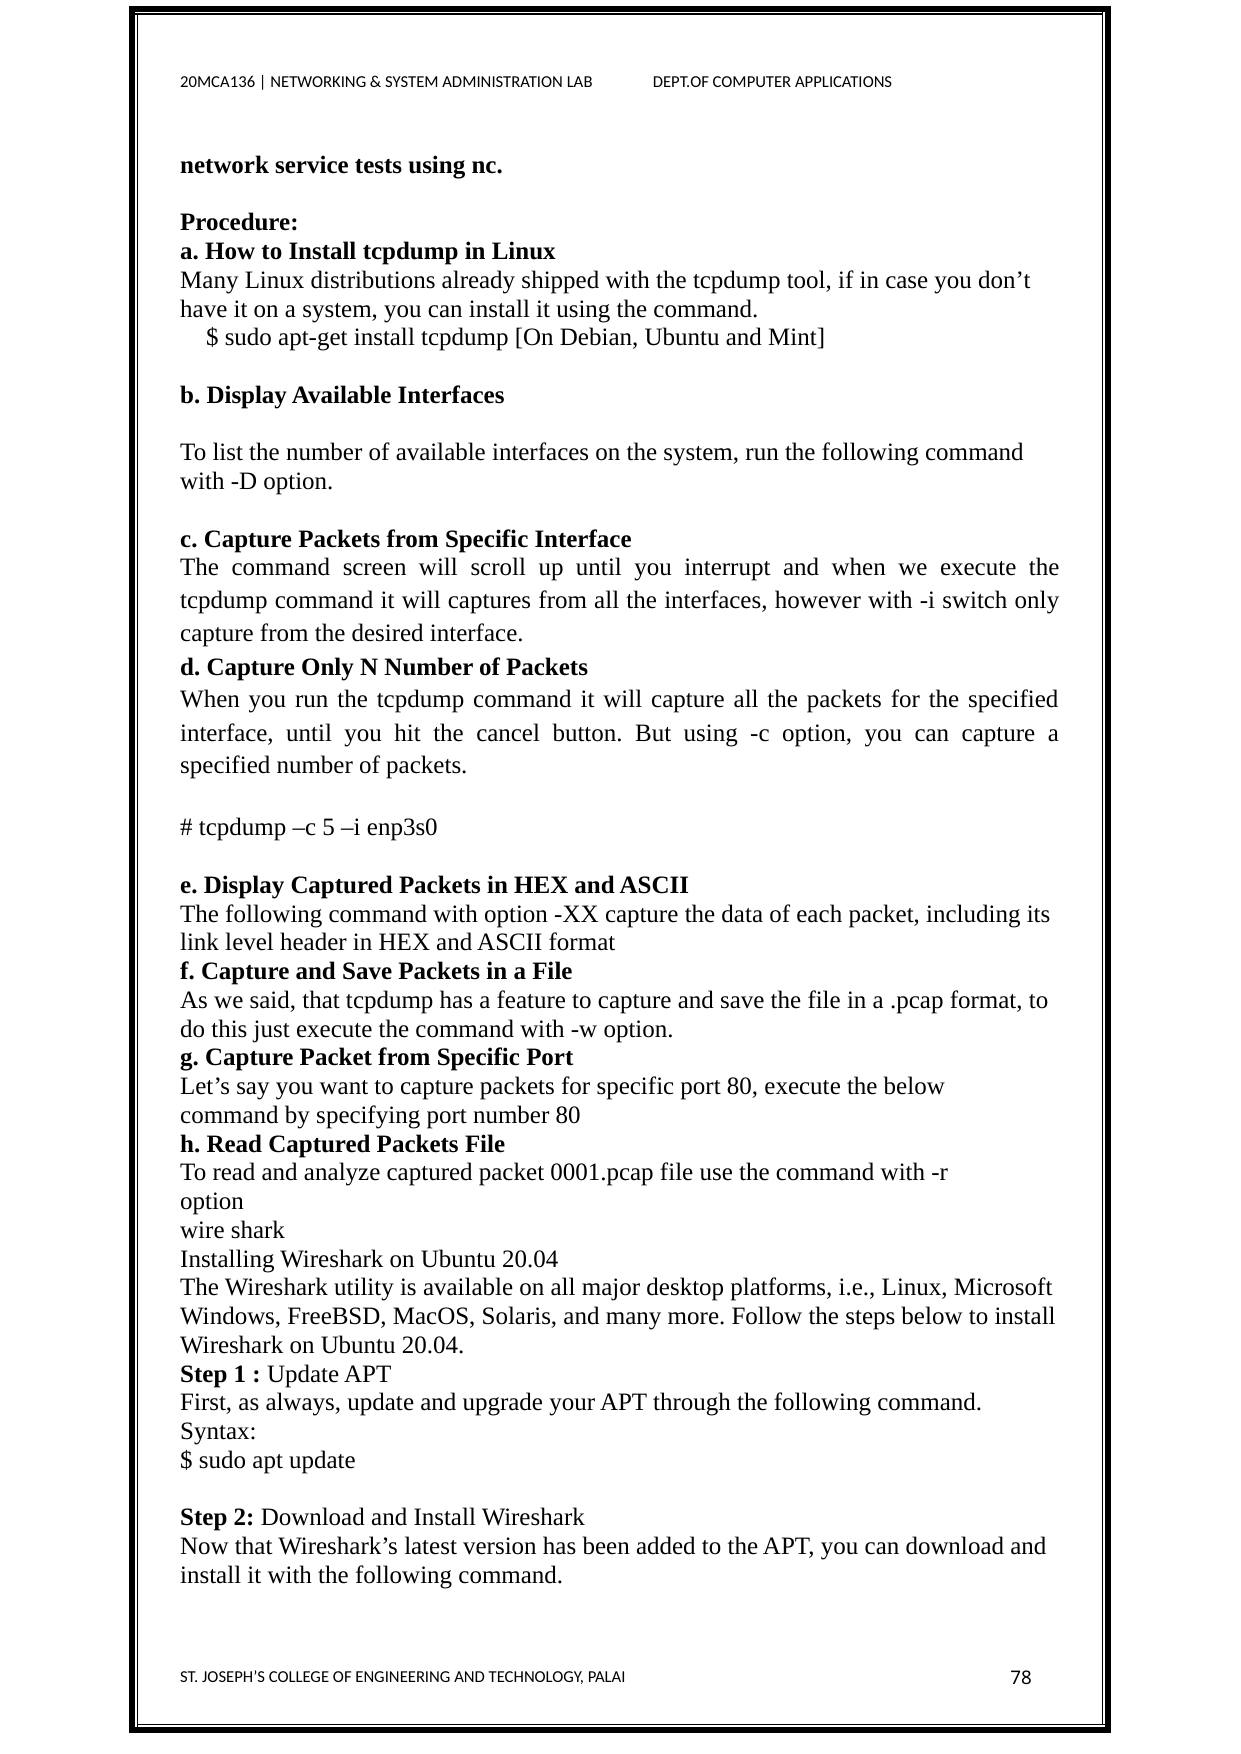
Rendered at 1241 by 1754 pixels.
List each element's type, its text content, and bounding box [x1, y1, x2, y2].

text First, as always, update and upgrade your APT through the following command. [180, 1387, 1060, 1416]
text Windows, FreeBSD, MacOS, Solaris, and many more. Follow the steps below to install [180, 1301, 1060, 1330]
text The Wireshark utility is available on all major desktop platforms, i.e., Linux, Microsoft [180, 1272, 1060, 1301]
text command by specifying port number 80 [180, 1100, 1060, 1129]
text Step 2: Download and Install Wireshark [180, 1502, 1060, 1531]
text As we said, that tcpdump has a feature to capture and save the file in a .pcap format, to do this just execute the command with -w option. [180, 985, 1060, 1042]
text Now that Wireshark’s latest version has been added to the APT, you can download and install it with the following command. [180, 1531, 1060, 1589]
text g. Capture Packet from Specific Port [180, 1042, 1060, 1071]
text When you run the tcpdump command it will capture all the packets for the specified interface, until you hit the cancel button. But using -c option, you can capture a specified number of packets. [180, 684, 1060, 779]
text b. Display Available Interfaces [180, 380, 1060, 409]
text f. Capture and Save Packets in a File [180, 956, 1060, 985]
text To read and analyze captured packet 0001.pcap file use the command with -r [180, 1157, 1060, 1186]
text Step 1 : Update APT [180, 1359, 1060, 1387]
text # tcpdump –c 5 –i enp3s0 [180, 812, 1060, 841]
text e. Display Captured Packets in HEX and ASCII [180, 870, 1060, 899]
text $ sudo apt update [180, 1445, 1060, 1474]
text Wireshark on Ubuntu 20.04. [180, 1330, 1060, 1359]
text h. Read Captured Packets File [180, 1129, 1060, 1157]
text Procedure: [180, 207, 1060, 236]
text Many Linux distributions already shipped with the tcpdump tool, if in case you don’t have it on a system, you can install it using the command. [180, 265, 1060, 322]
text a. How to Install tcpdump in Linux [180, 236, 1060, 265]
text d. Capture Only N Number of Packets [180, 652, 1060, 680]
text Syntax: [180, 1416, 1060, 1445]
text wire shark [180, 1215, 1060, 1244]
text $ sudo apt-get install tcpdump [On Debian, Ubuntu and Mint] [180, 322, 1060, 351]
text The command screen will scroll up until you interrupt and when we execute the tcpdump command it will captures from all the interfaces, however with -i switch only capture from the desired interface. [180, 552, 1060, 647]
text c. Capture Packets from Specific Interface [180, 524, 1060, 552]
text with -D option. [180, 466, 1060, 495]
text The following command with option -XX capture the data of each packet, including its link level header in HEX and ASCII format [180, 899, 1060, 956]
text Installing Wireshark on Ubuntu 20.04 [180, 1244, 1060, 1272]
text Let’s say you want to capture packets for specific port 80, execute the below [180, 1071, 1060, 1100]
text option [180, 1186, 1060, 1215]
text To list the number of available interfaces on the system, run the following command [180, 437, 1060, 466]
text network service tests using nc. [180, 150, 1060, 179]
